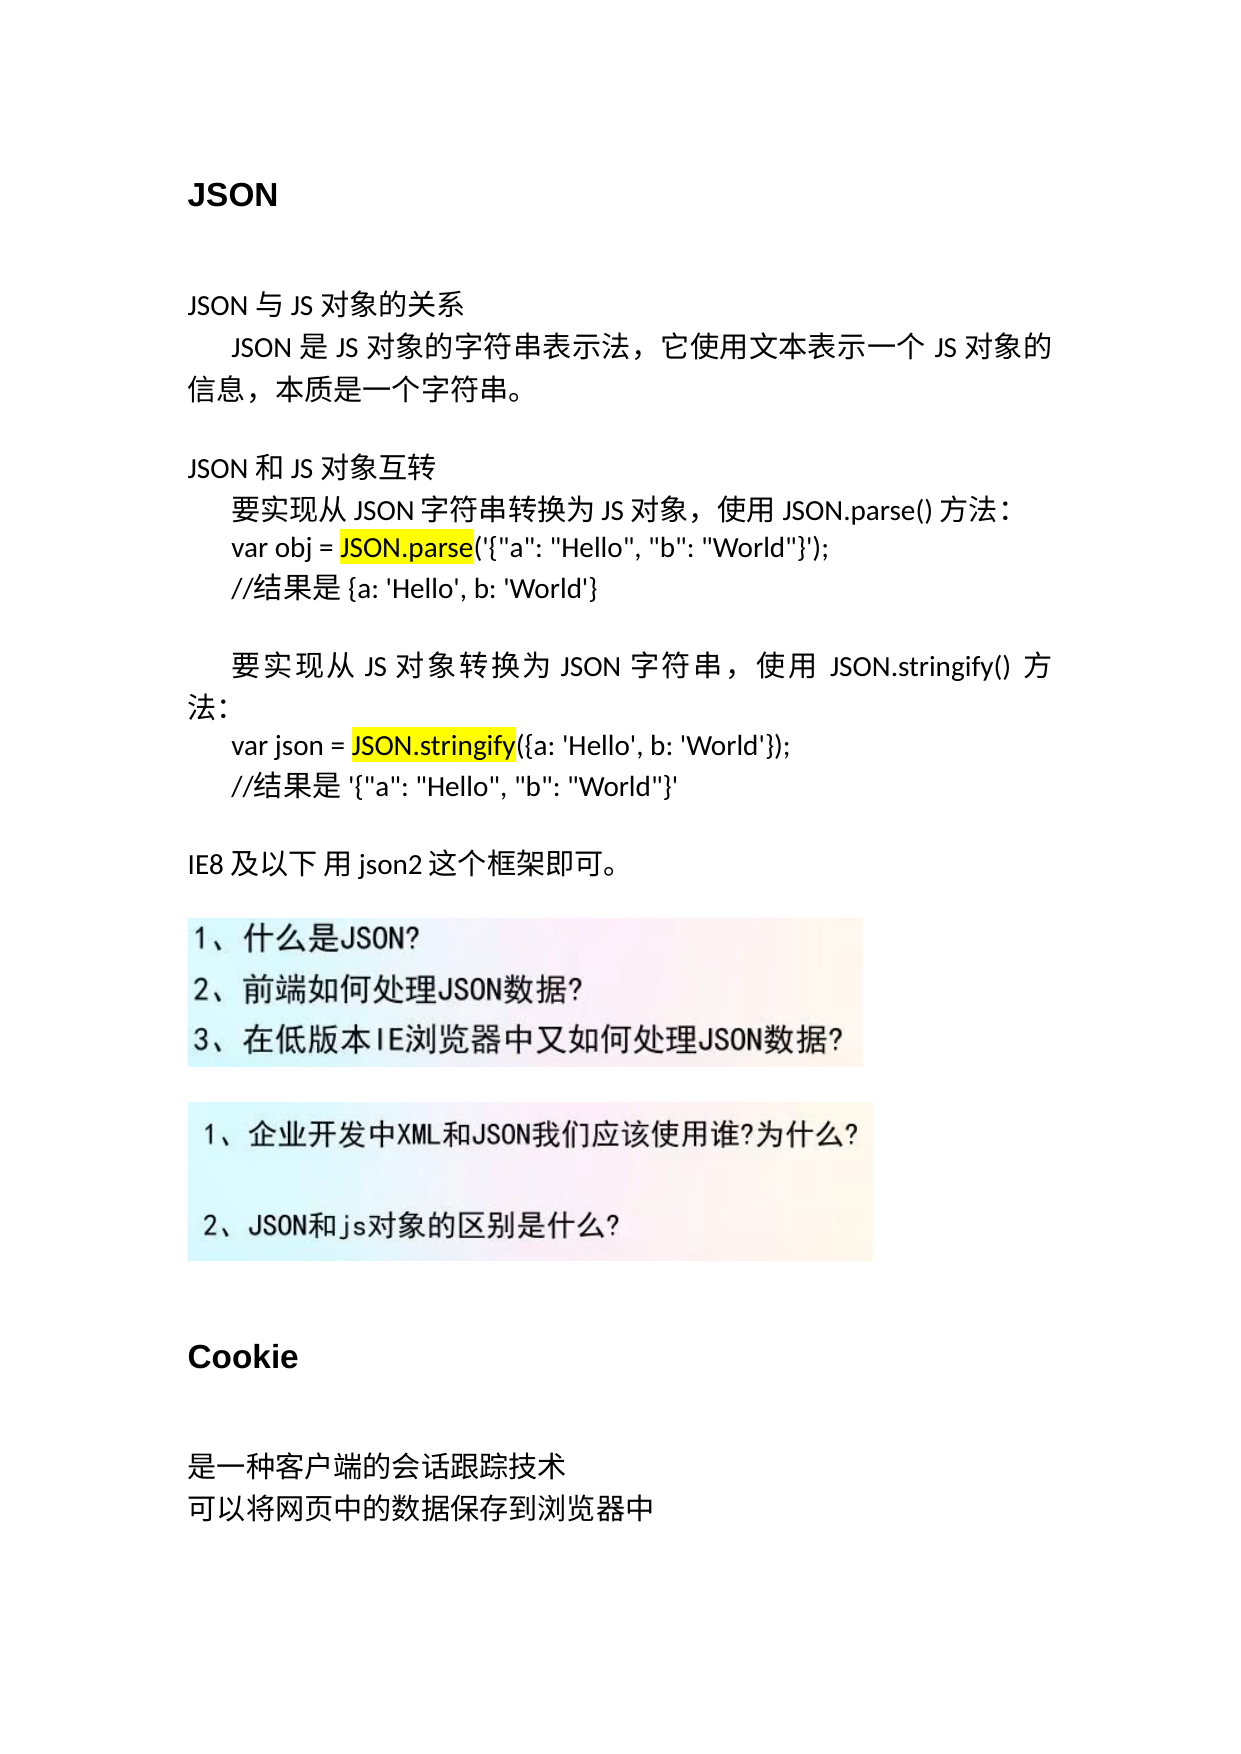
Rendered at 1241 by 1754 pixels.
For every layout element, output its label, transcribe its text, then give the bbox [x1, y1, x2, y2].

text JSON 与 JS 对象的关系 [187, 282, 1053, 324]
text 是一种客户端的会话跟踪技术 [187, 1443, 1053, 1486]
text 可以将网页中的数据保存到浏览器中 [187, 1486, 1053, 1528]
text var json = JSON.stringify({a: 'Hello', b: 'World'}); [187, 727, 352, 762]
picture [187, 918, 863, 1067]
text var obj = JSON.parse('{"a": "Hello", "b": "World"}'); [473, 529, 1053, 564]
text var obj = JSON.parse('{"a": "Hello", "b": "World"}'); [187, 529, 340, 564]
text 要实现从JS对象转换为JSON字符串，使用 JSON.stringify() 方法： [187, 642, 1053, 727]
picture [187, 1102, 873, 1261]
text 要实现从JSON字符串转换为JS对象，使用 JSON.parse() 方法： [187, 486, 1053, 529]
text JSON 和 JS 对象互转 [187, 444, 1053, 486]
text //结果是 {a: 'Hello', b: 'World'} [187, 564, 1053, 607]
text IE8及以下 用json2这个框架即可。 [187, 840, 1053, 883]
subtitle Cookie [187, 1323, 1053, 1388]
text //结果是 '{"a": "Hello", "b": "World"}' [187, 762, 1053, 805]
text JSON 是 JS 对象的字符串表示法，它使用文本表示一个 JS 对象的信息，本质是一个字符串。 [187, 324, 1053, 408]
text var json = JSON.stringify({a: 'Hello', b: 'World'}); [516, 727, 1053, 762]
subtitle JSON [187, 162, 1053, 227]
